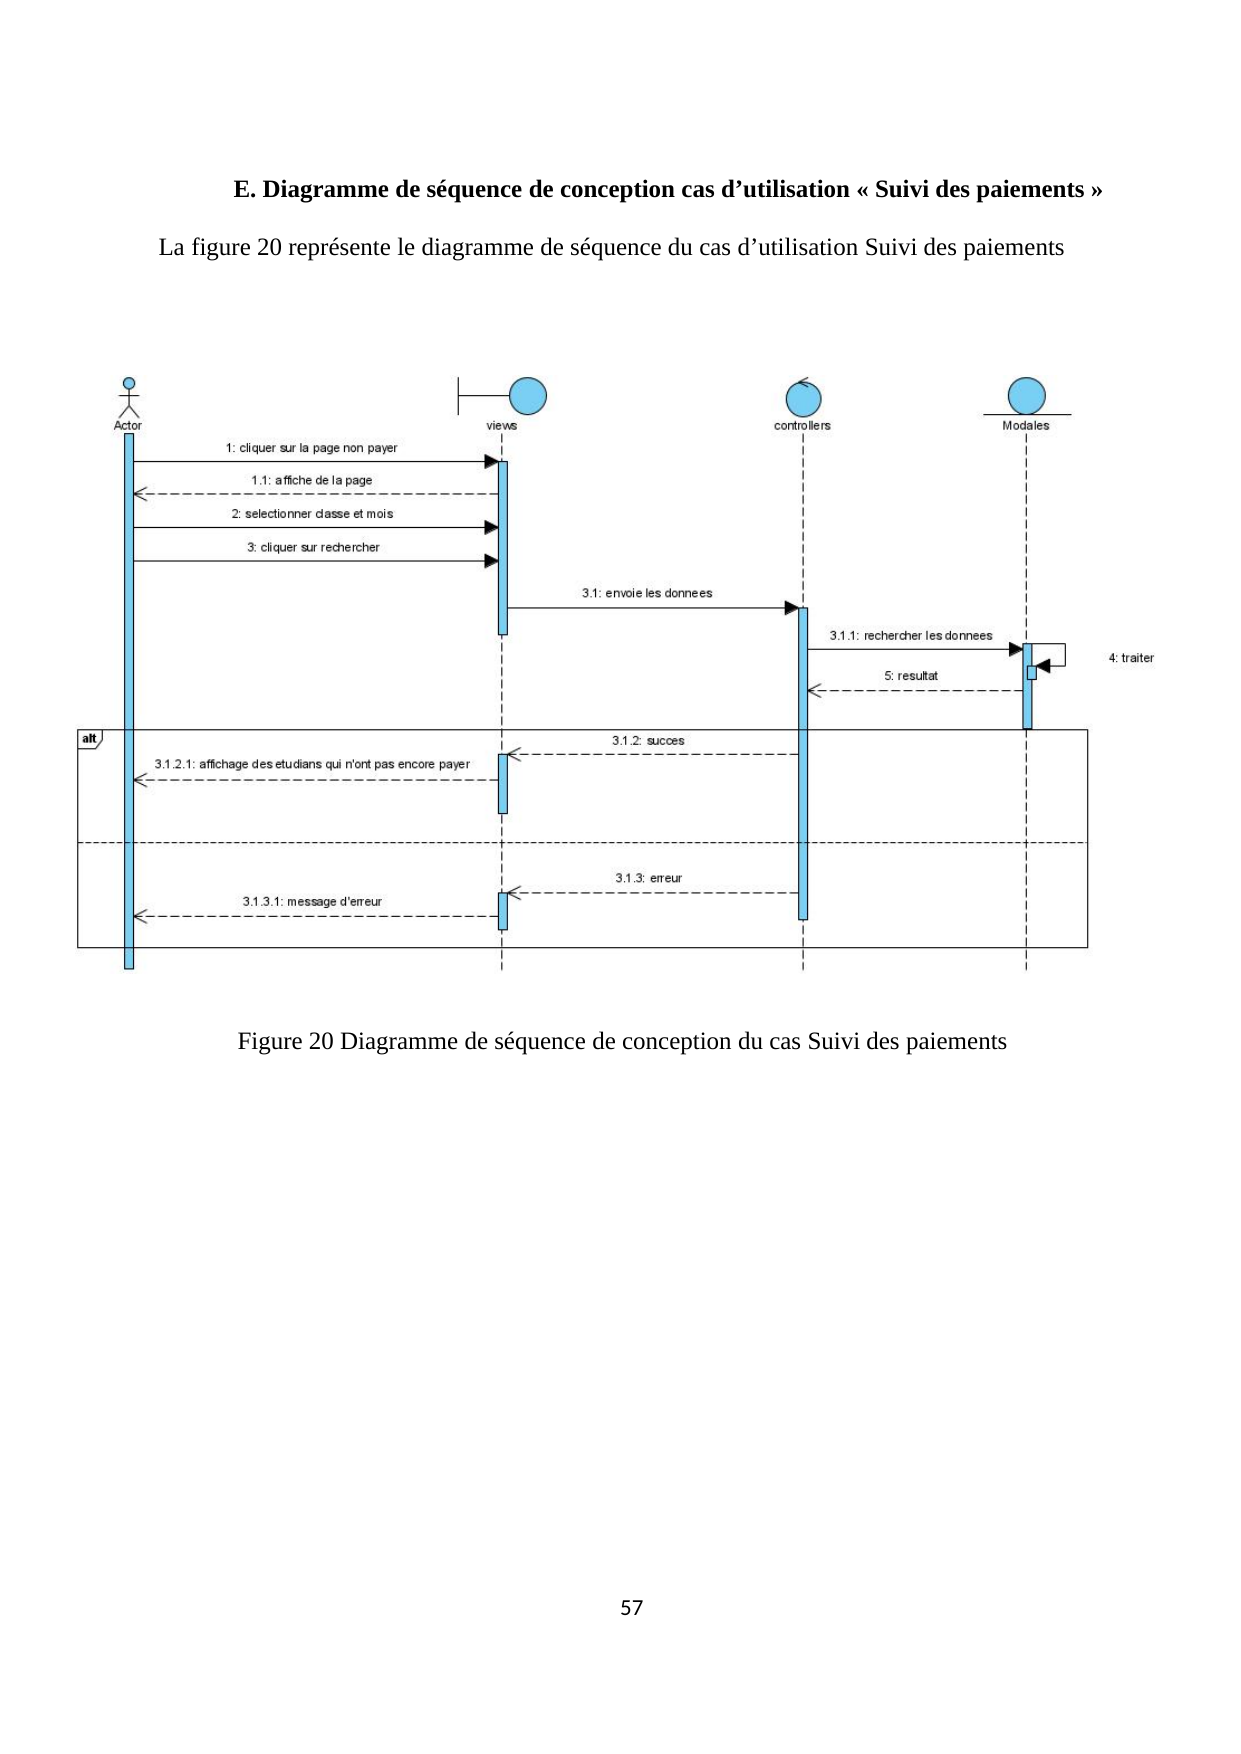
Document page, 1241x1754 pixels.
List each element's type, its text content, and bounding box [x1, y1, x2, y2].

text La figure 20 représente le diagramme de séquence du cas d’utilisation Suivi des paiements [83, 232, 1180, 261]
picture [75, 375, 1172, 974]
text Figure 20 Diagramme de séquence de conception du cas Suivi des paiements [158, 1026, 1086, 1055]
text E. Diagramme de séquence de conception cas d’utilisation « Suivi des paiements » [158, 174, 1180, 203]
